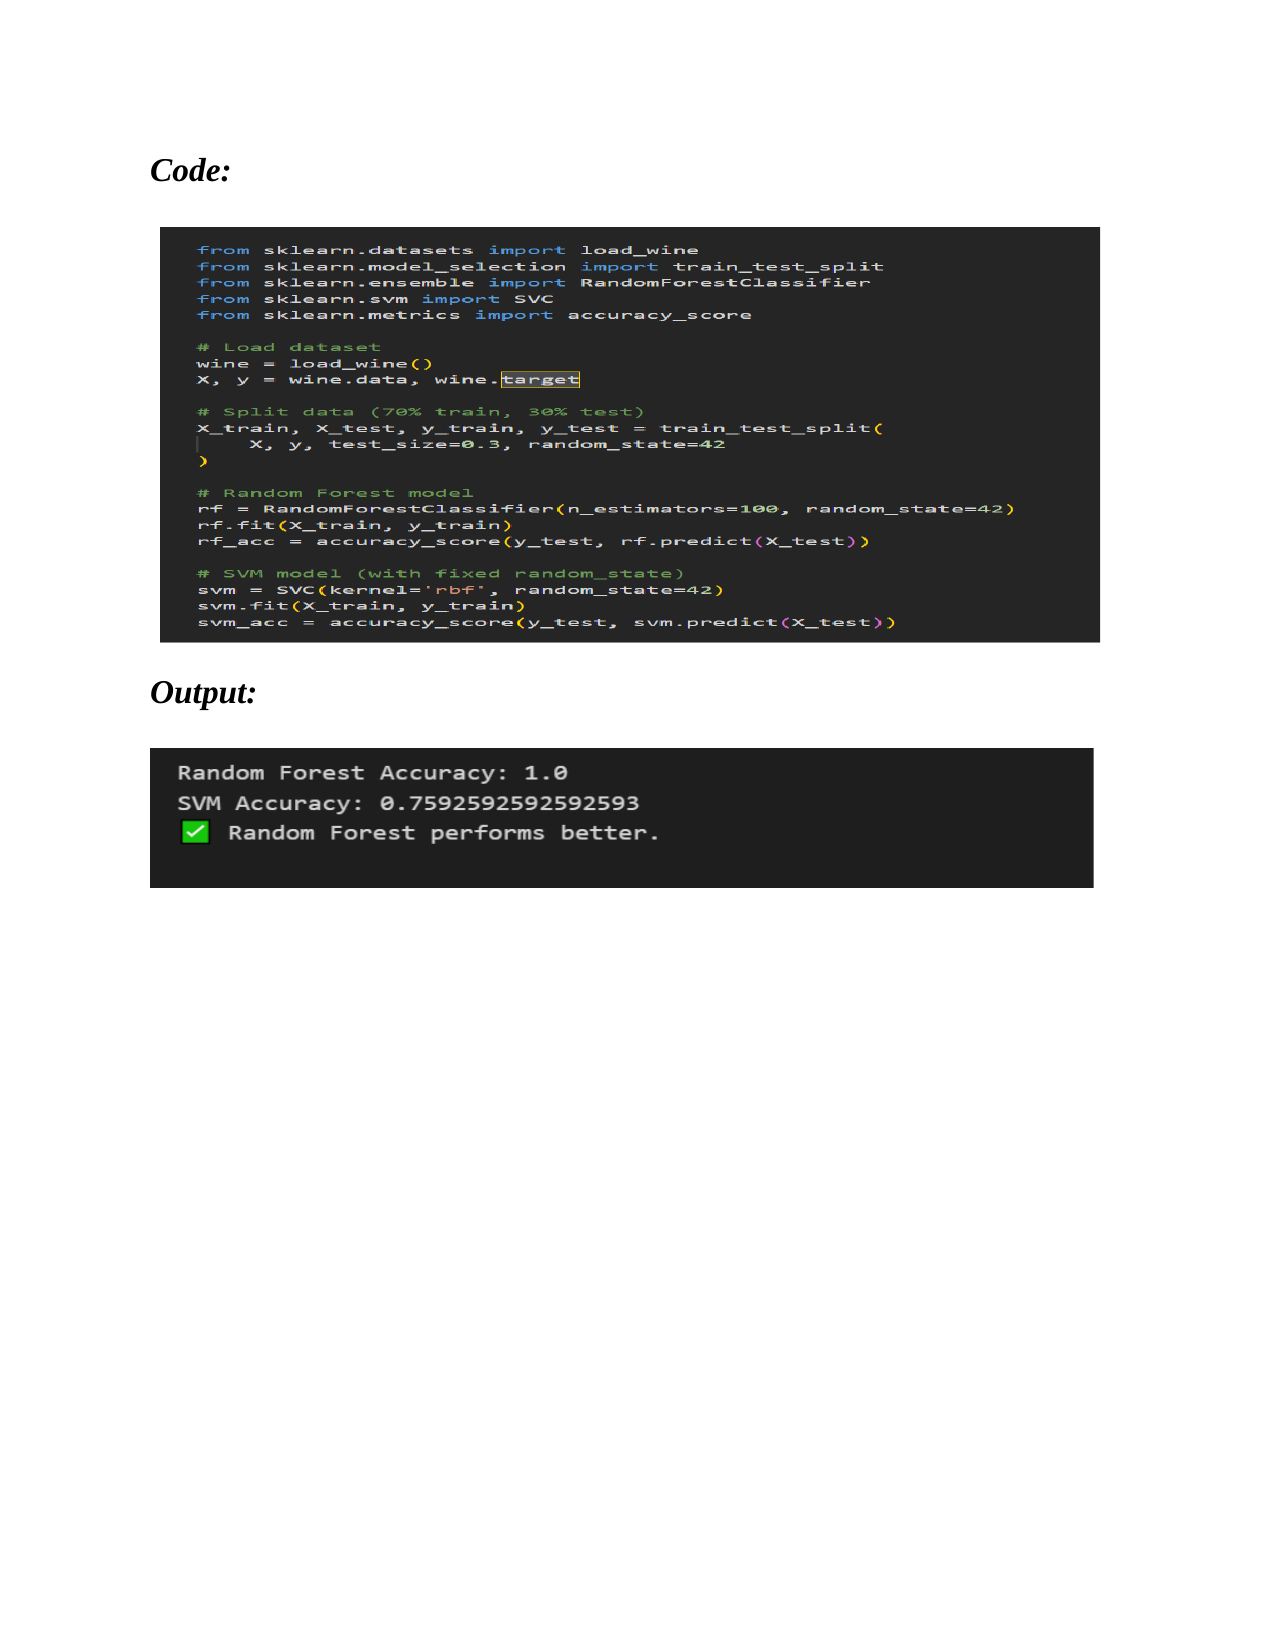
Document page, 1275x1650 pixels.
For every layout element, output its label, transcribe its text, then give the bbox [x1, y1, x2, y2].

picture [150, 226, 1100, 644]
picture [150, 748, 1094, 888]
text Code: [150, 150, 1125, 188]
text Output: [150, 672, 1125, 711]
